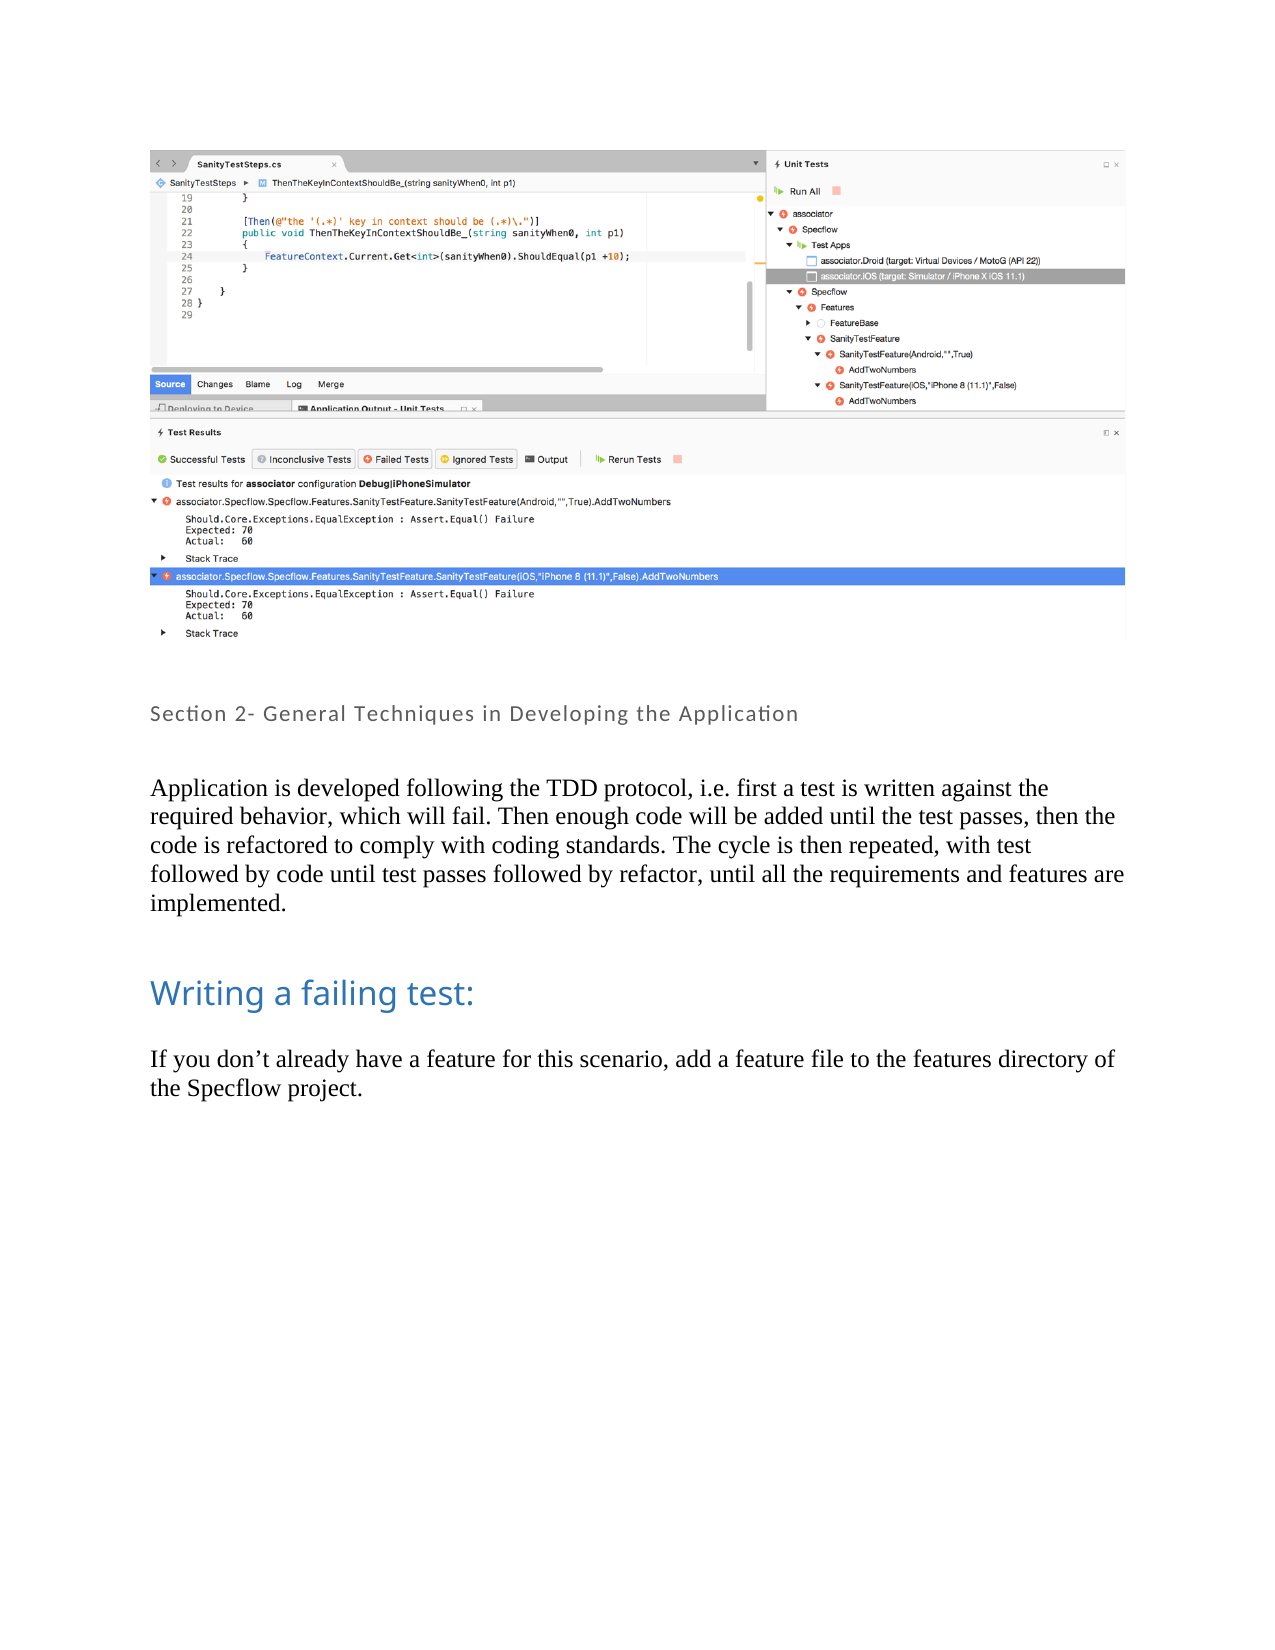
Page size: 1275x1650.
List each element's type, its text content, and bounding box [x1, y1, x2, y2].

text Application is developed following the TDD protocol, i.e. first a test is written against the required behavior, which will fail. Then enough code will be added until the test passes, then the code is refactored to comply with coding standards. The cycle is then repeated, with test followed by code until test passes followed by refactor, until all the requirements and features are implemented. [150, 773, 1125, 916]
text If you don’t already have a feature for this scenario, add a feature file to the features directory of the Specflow project. [150, 1044, 1125, 1102]
picture [150, 150, 1125, 642]
subtitle Section 2- General Techniques in Developing the Application [150, 699, 1125, 727]
subtitle Writing a failing test: [150, 970, 1125, 1016]
